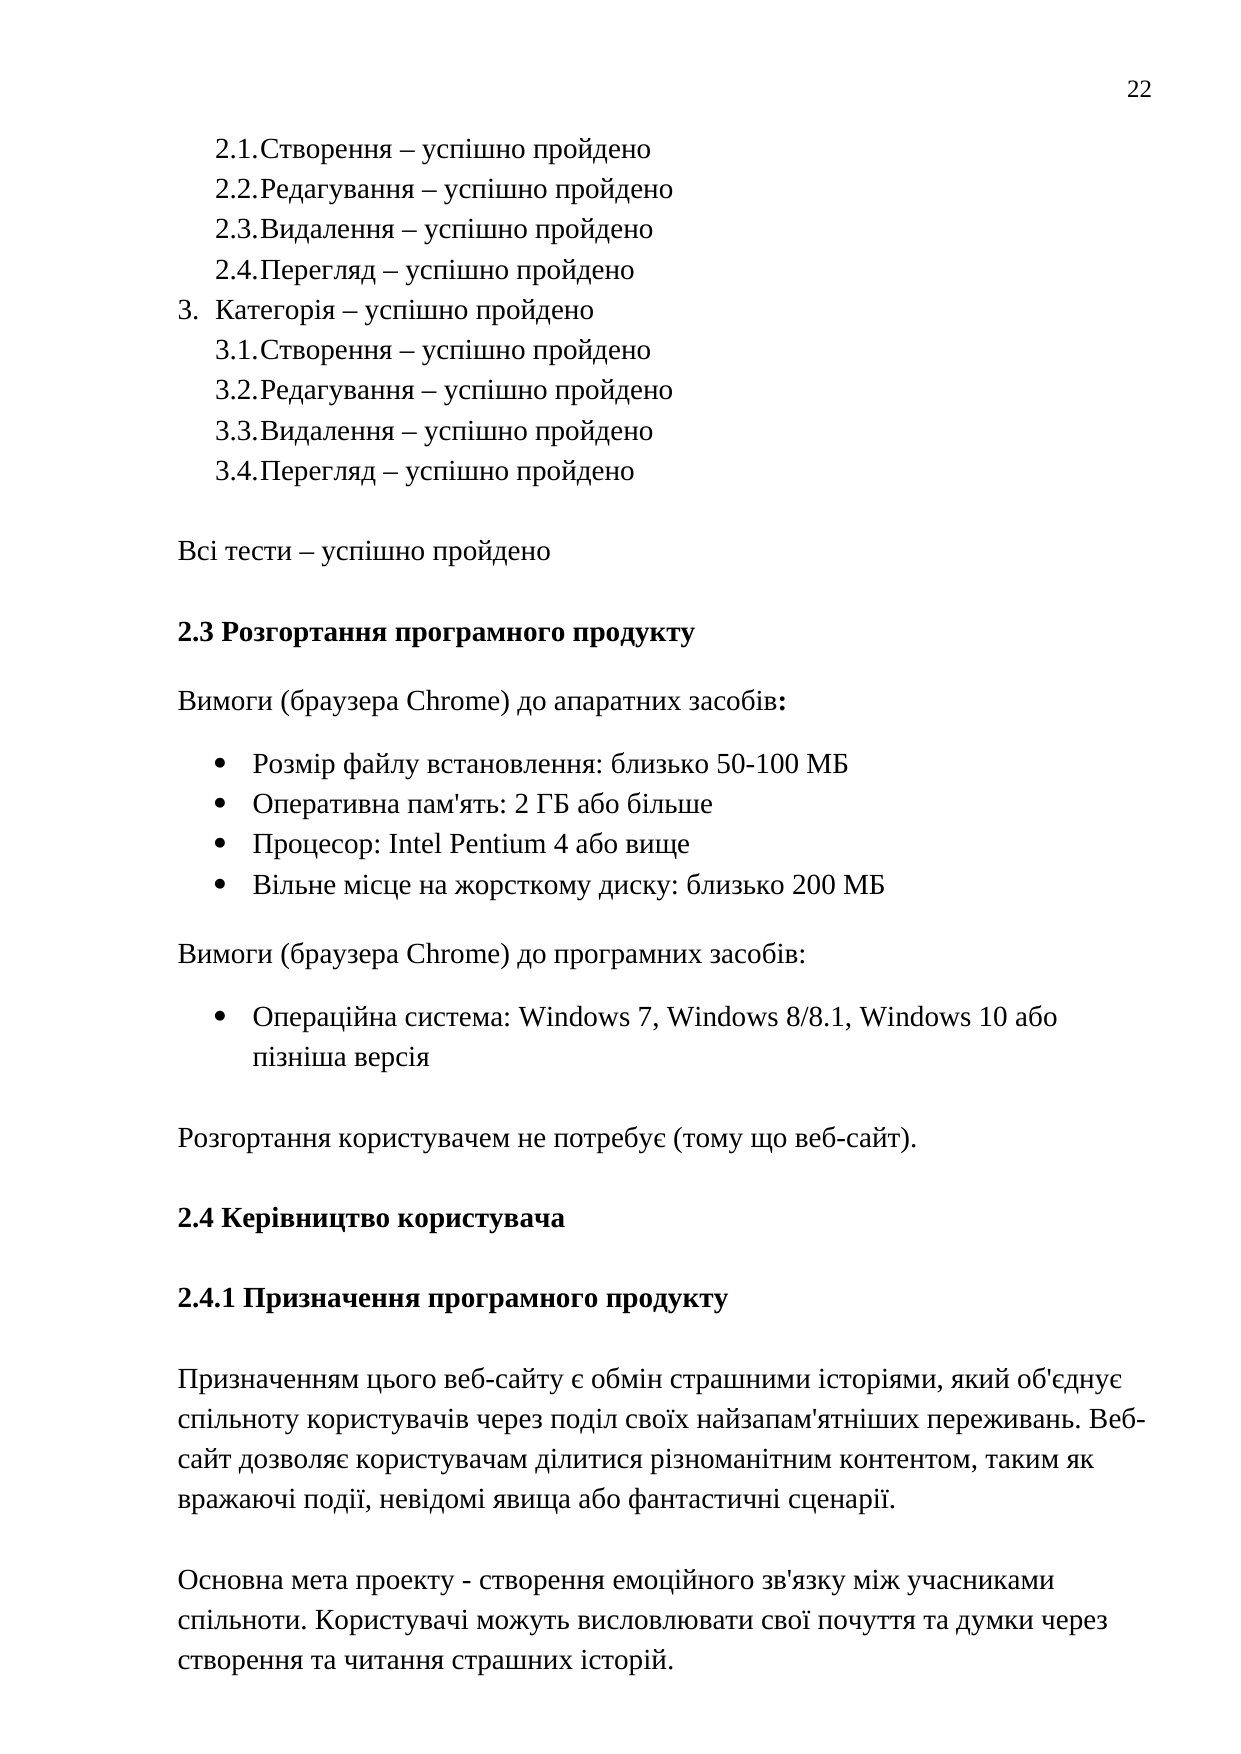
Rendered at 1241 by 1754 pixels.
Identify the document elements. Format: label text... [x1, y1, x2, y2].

text 2.4 Керівництво користувача [177, 1200, 1152, 1234]
text Всі тести – успішно пройдено [177, 533, 1152, 567]
text 2.3 Розгортання програмного продукту [177, 614, 1152, 647]
list Розмір файлу встановлення: близько 50-100 МБ [215, 746, 1152, 779]
text Основна мета проекту - створення емоційного зв'язку між учасниками спільноти. Користувачі можуть висловлювати свої почуття та думки через створення та читання страшних історій. [177, 1562, 1152, 1676]
list Редагування – успішно пройдено [215, 372, 1152, 406]
list Створення – успішно пройдено [215, 332, 1152, 366]
list Видалення – успішно пройдено [215, 212, 1152, 245]
list Операційна система: Windows 7, Windows 8/8.1, Windows 10 або пізніша версія [215, 999, 1152, 1073]
list Вільне місце на жорсткому диску: близько 200 МБ [215, 867, 1152, 900]
text Розгортання користувачем не потребує (тому що веб-сайт). [177, 1120, 1152, 1153]
list Видалення – успішно пройдено [215, 413, 1152, 446]
list Категорія – успішно пройдено [177, 292, 1152, 326]
list Перегляд – успішно пройдено [215, 252, 1152, 285]
text 2.4.1 Призначення програмного продукту [177, 1281, 1152, 1314]
list Редагування – успішно пройдено [215, 171, 1152, 205]
text Вимоги (браузера Chrome) до програмних засобів: [177, 936, 1152, 970]
text Призначенням цього веб-сайту є обмін страшними історіями, який об'єднує спільноту користувачів через поділ своїх найзапам'ятніших переживань. Веб-сайт дозволяє користувачам ділитися різноманітним контентом, таким як вражаючі події, невідомі явища або фантастичні сценарії. [177, 1361, 1152, 1515]
text Вимоги (браузера Chrome) до апаратних засобів: [177, 683, 1152, 717]
list Процесор: Intel Pentium 4 або вище [215, 826, 1152, 860]
list Оперативна пам'ять: 2 ГБ або більше [215, 786, 1152, 820]
list Створення – успішно пройдено [215, 131, 1152, 165]
list Перегляд – успішно пройдено [215, 453, 1152, 486]
